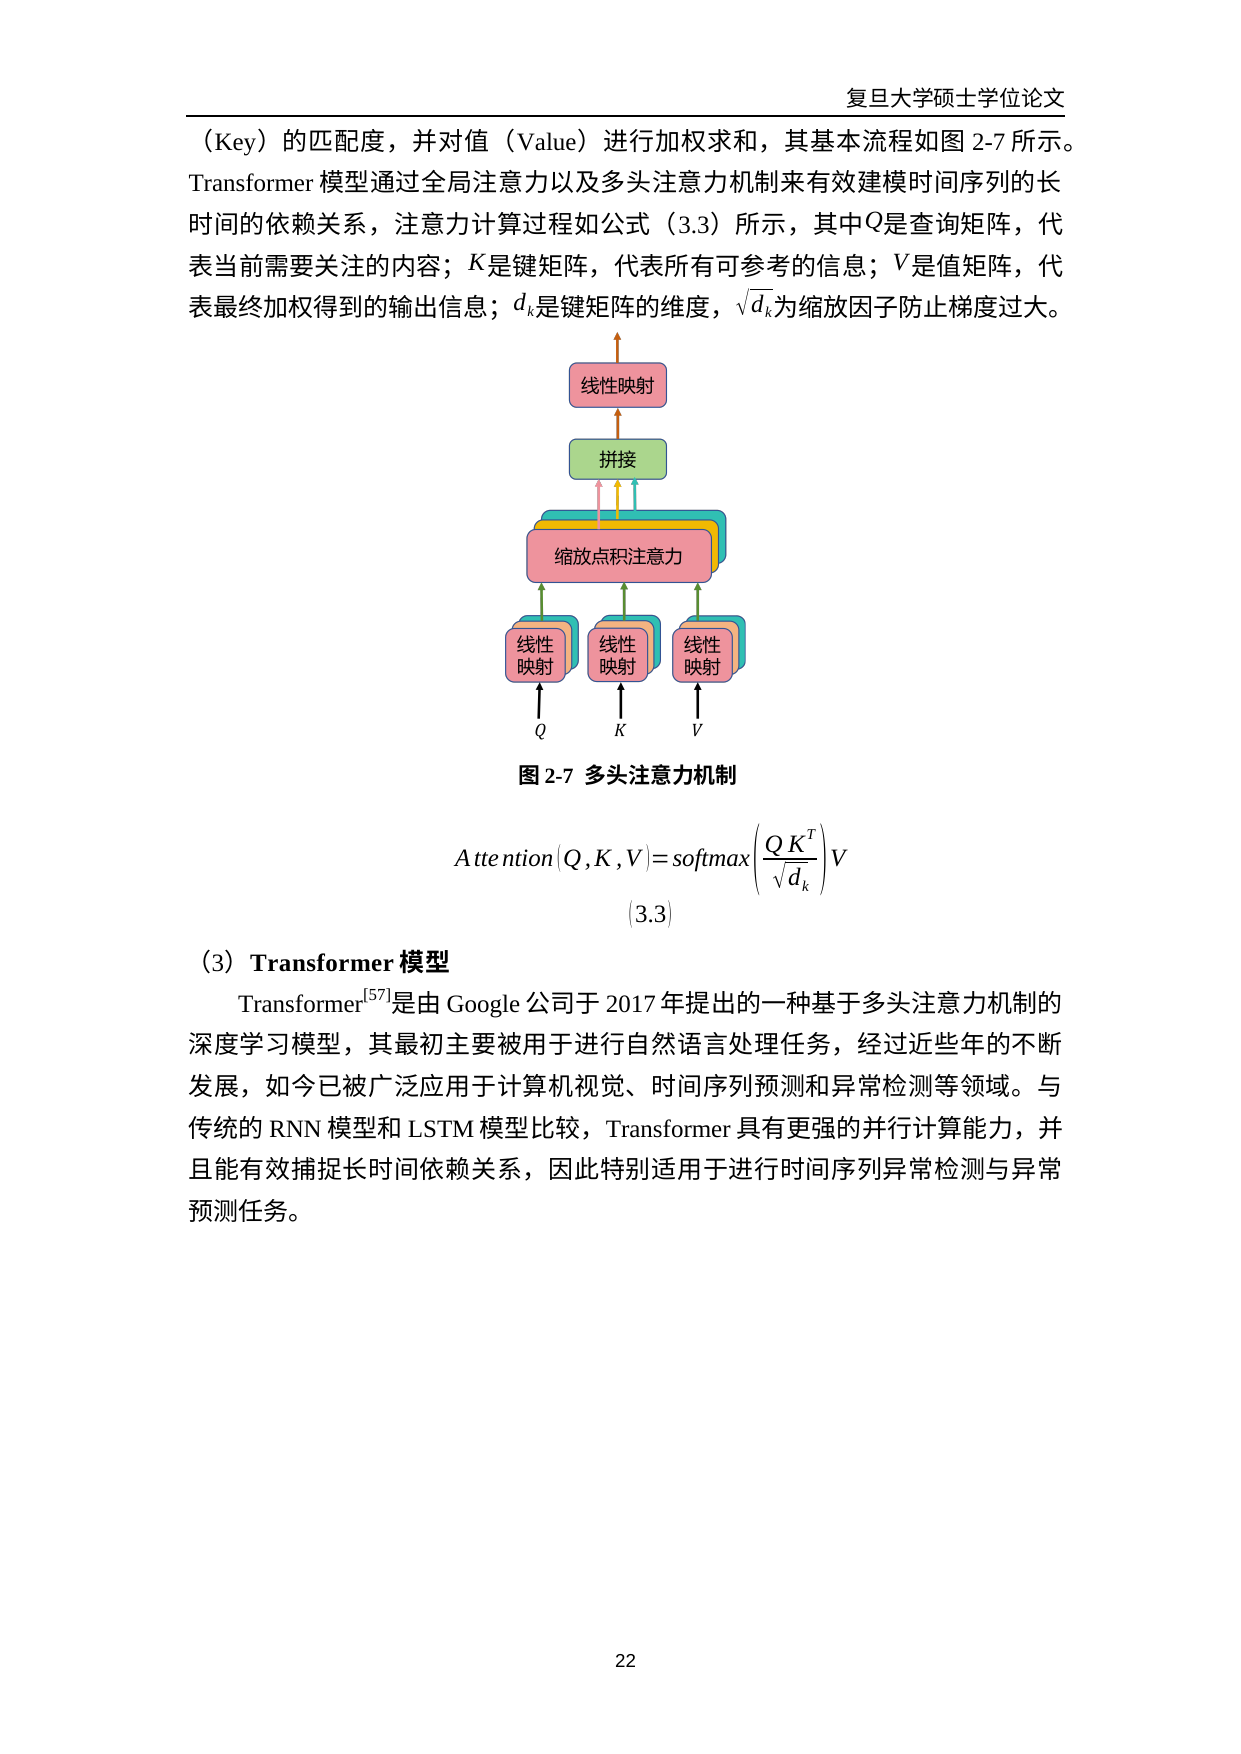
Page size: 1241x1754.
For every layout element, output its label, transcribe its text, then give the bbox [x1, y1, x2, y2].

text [188, 117, 1063, 325]
picture [505, 325, 746, 741]
text 图2-7 多头注意力机制 [496, 758, 1065, 789]
text Transformer[57]是由Google公司于2017年提出的一种基于多头注意力机制的深度学习模型，其最初主要被用于进行自然语言处理任务，经过近些年的不断发展，如今已被广泛应用于计算机视觉、时间序列预测和异常检测等领域。与传统的RNN模型和LSTM模型比较，Transformer具有更强的并行计算能力，并且能有效捕捉长时间依赖关系，因此特别适用于进行时间序列异常检测与异常预测任务。 [188, 979, 1063, 1229]
text （3）Transformer模型 [186, 942, 1065, 979]
